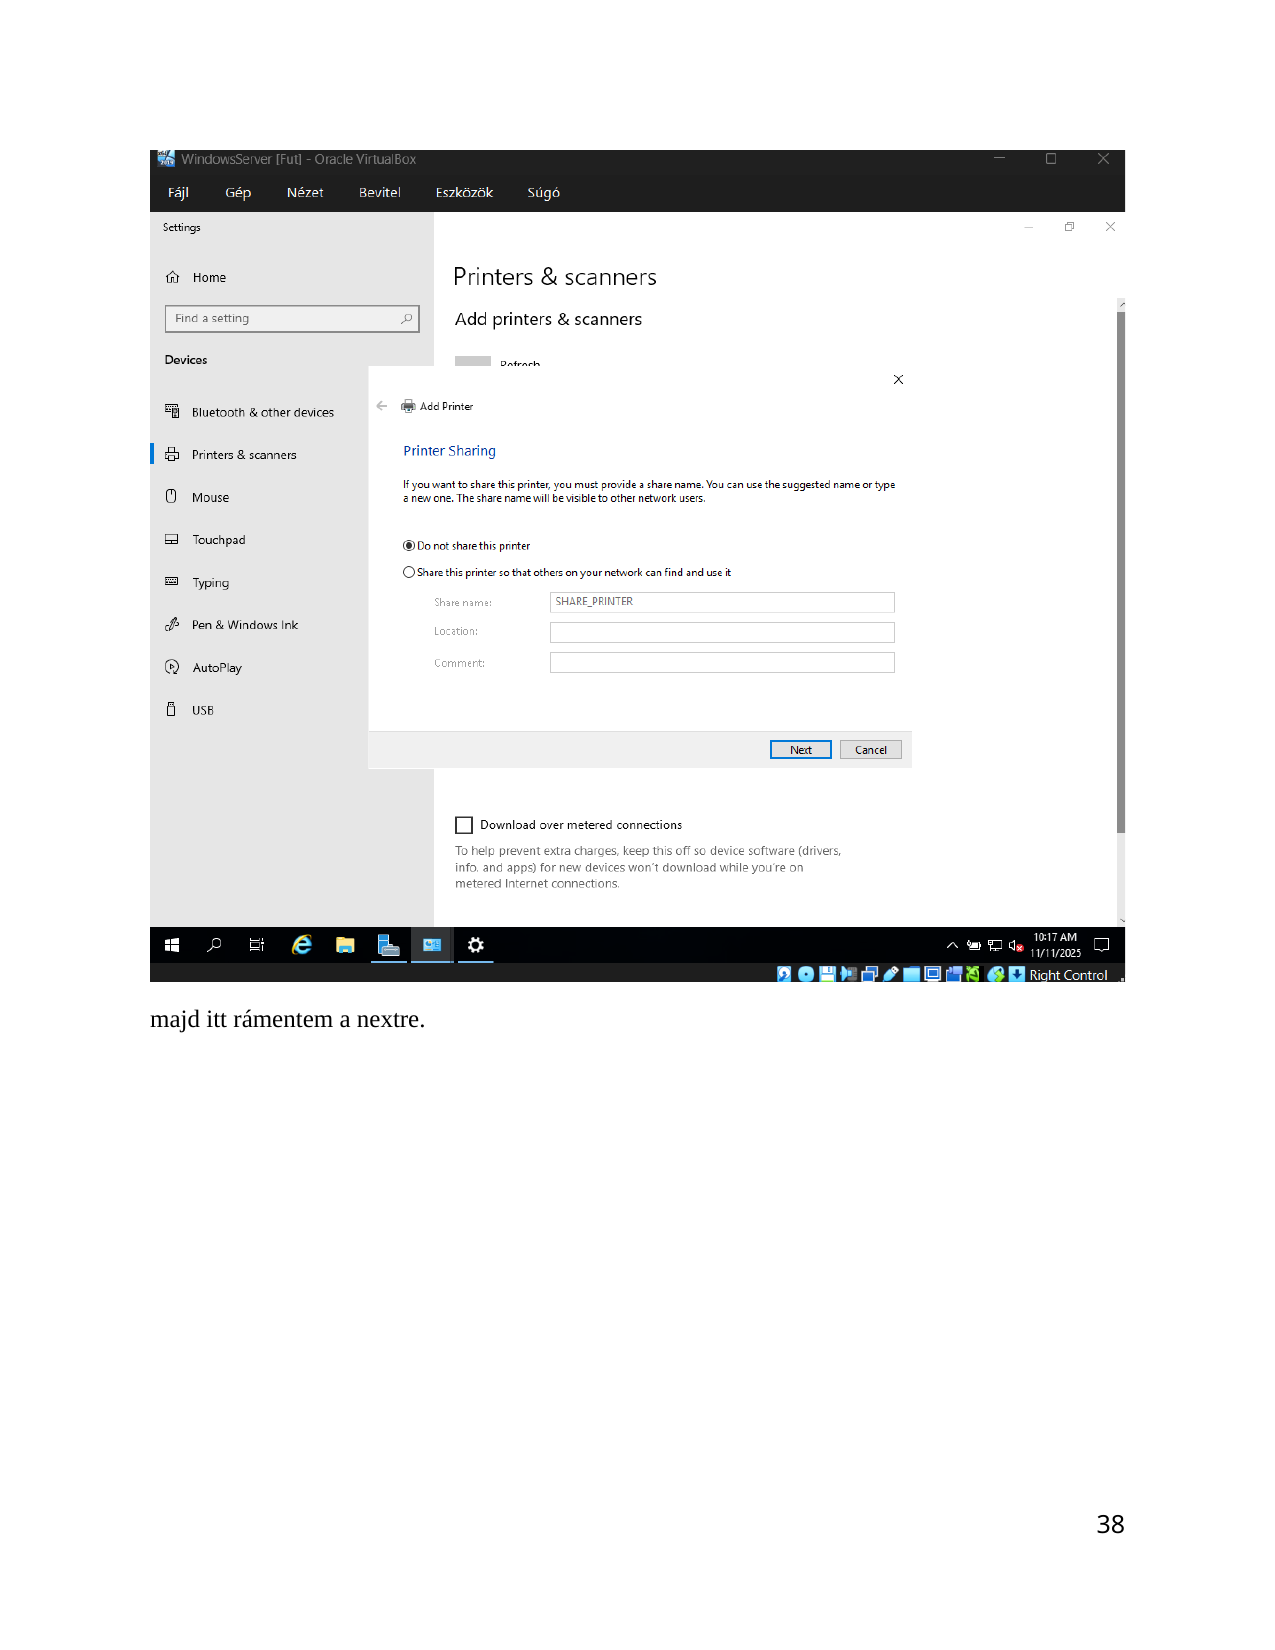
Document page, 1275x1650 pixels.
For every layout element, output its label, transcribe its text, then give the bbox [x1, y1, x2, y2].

picture [150, 150, 1125, 982]
text majd itt rámentem a nextre. [150, 1004, 1125, 1032]
